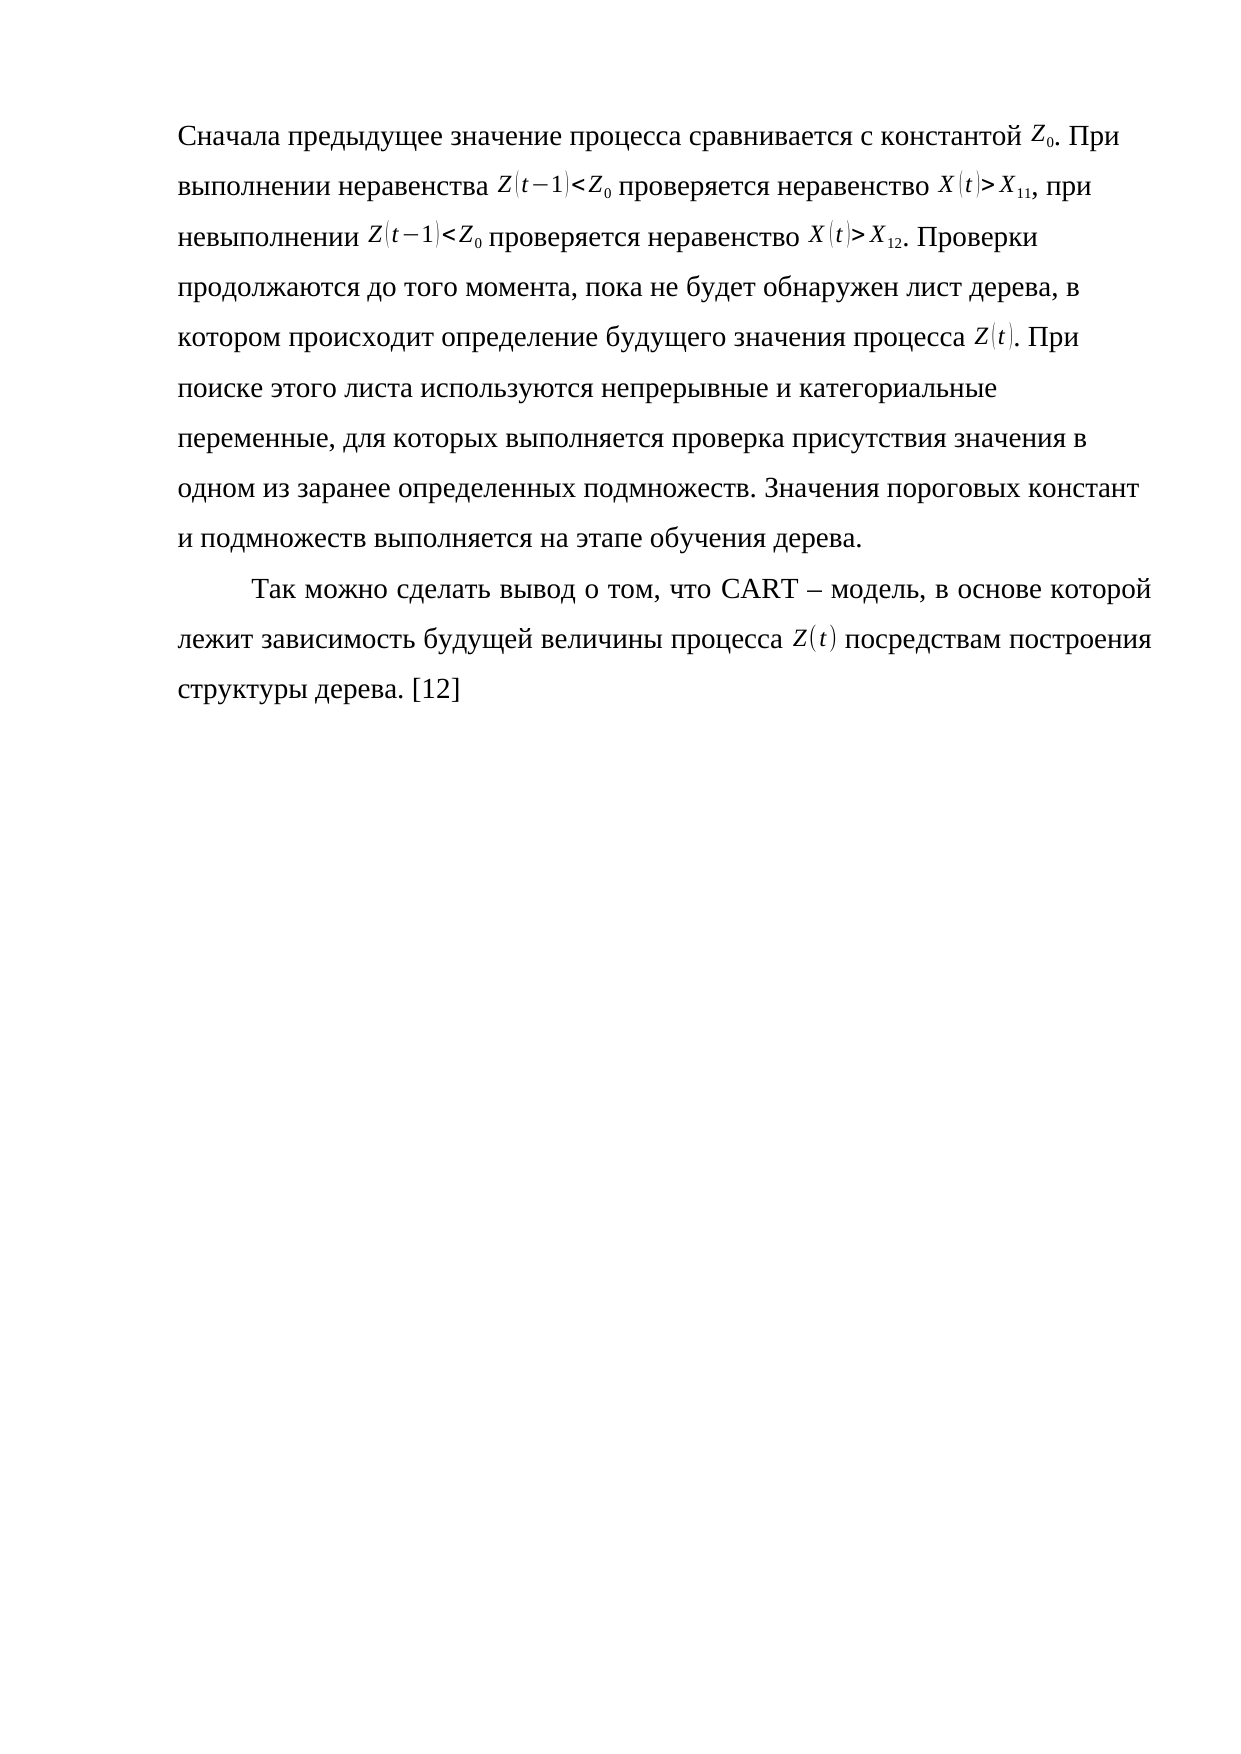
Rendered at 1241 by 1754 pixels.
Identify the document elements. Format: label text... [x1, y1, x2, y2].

text Так можно сделать вывод о том, что CART – модель, в основе которой лежит зависимость будущей величины процесса посредствам построения структуры дерева. [12] [177, 571, 1152, 705]
text Сначала предыдущее значение процесса сравнивается с константой . При выполнении неравенства проверяется неравенство , при невыполнении проверяется неравенство . Проверки продолжаются до того момента, пока не будет обнаружен лист дерева, в котором происходит определение будущего значения процесса . При поиске этого листа используются непрерывные и категориальные переменные, для которых выполняется проверка присутствия значения в одном из заранее определенных подмножеств. Значения пороговых констант и подмножеств выполняется на этапе обучения дерева. [177, 118, 1152, 554]
